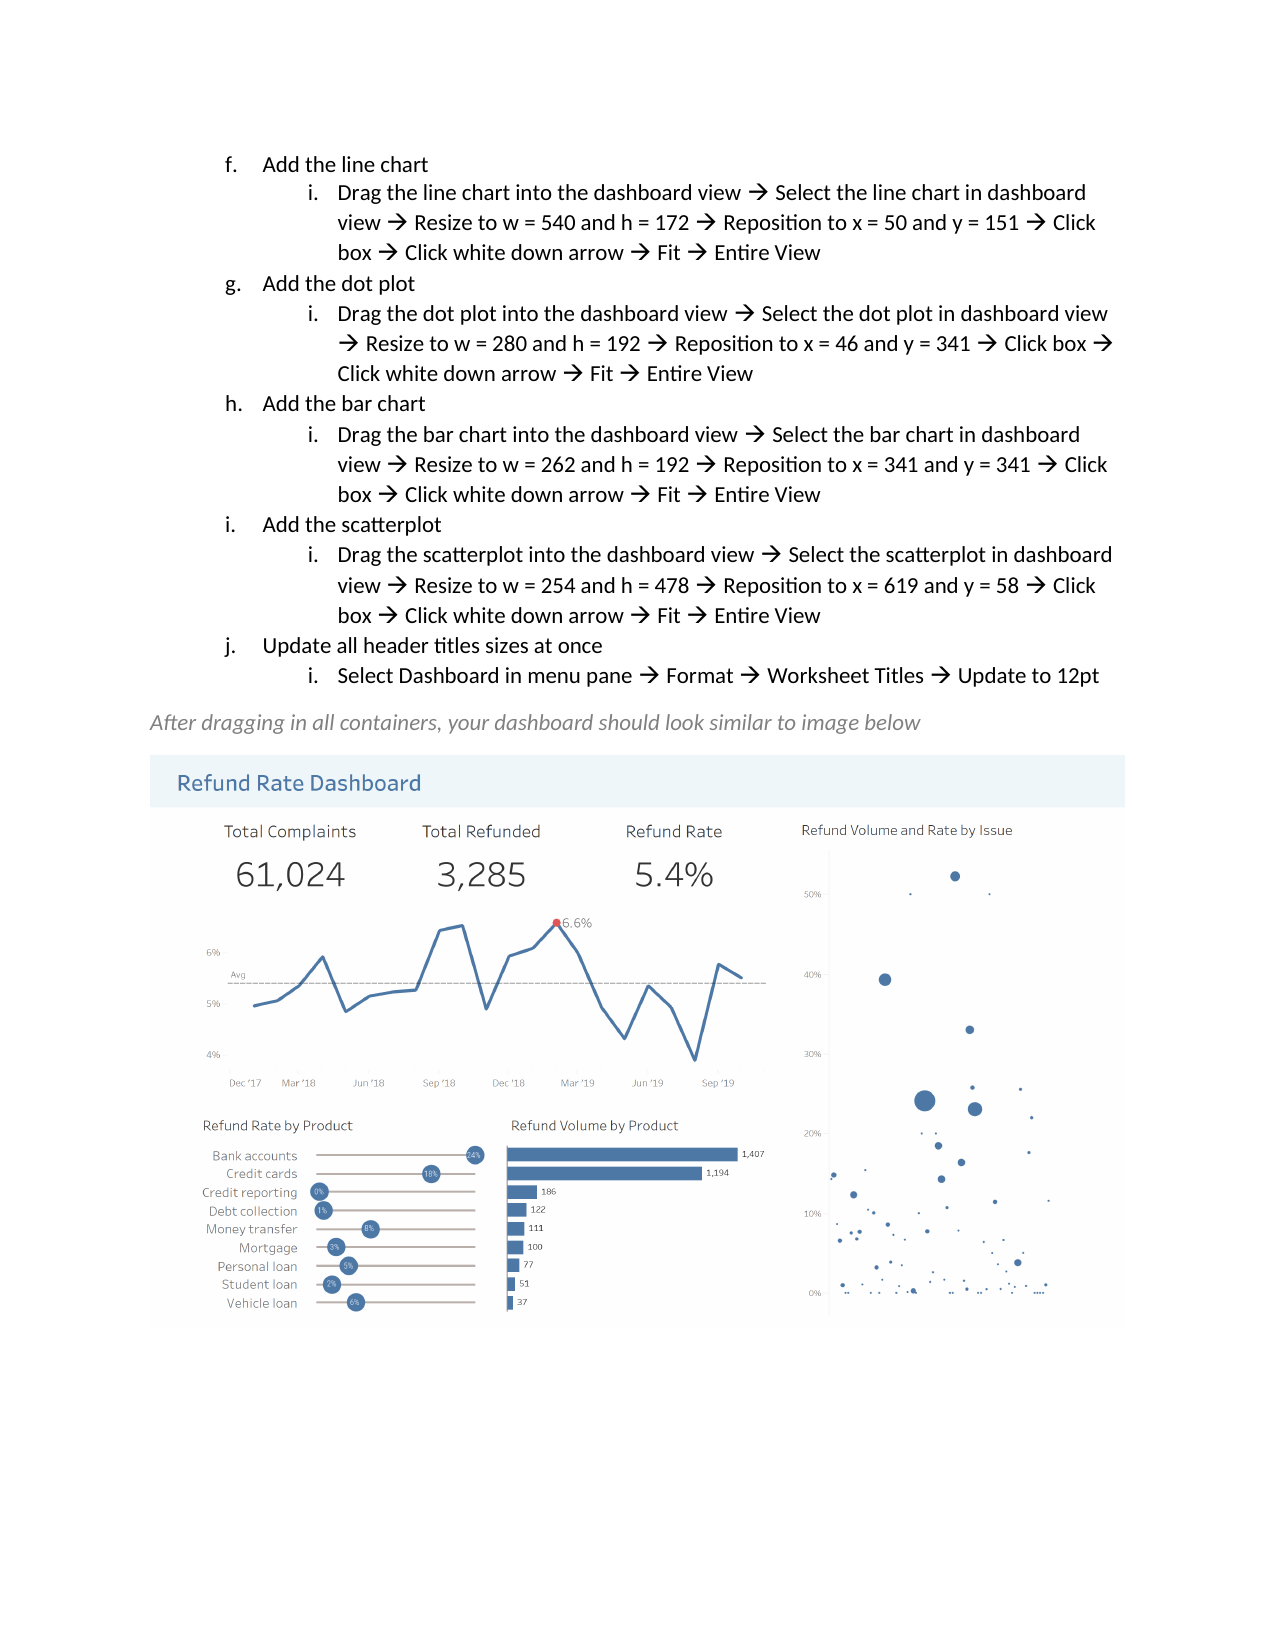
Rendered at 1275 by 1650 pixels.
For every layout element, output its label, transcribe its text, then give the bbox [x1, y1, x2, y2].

text After dragging in all containers, your dashboard should look similar to image below [150, 708, 1125, 736]
picture [150, 755, 1125, 1329]
list Add the bar chart [225, 389, 1125, 417]
list Drag the scatterplot into the dashboard view Select the scatterplot in dashboard view Resize to w = 254 and h = 478 Reposition to x = 619 and y = 58 Click box Click white down arrow Fit Entire View [319, 541, 1125, 629]
list Update all header titles sizes at once [225, 631, 1125, 659]
list Drag the bar chart into the dashboard view Select the bar chart in dashboard view Resize to w = 262 and h = 192 Reposition to x = 341 and y = 341 Click box Click white down arrow Fit Entire View [319, 420, 1125, 508]
list Add the line chart [225, 150, 1125, 178]
list Add the dot plot [225, 269, 1125, 297]
list Drag the dot plot into the dashboard view Select the dot plot in dashboard view Resize to w = 280 and h = 192 Reposition to x = 46 and y = 341 Click box Click white down arrow Fit Entire View [319, 299, 1125, 387]
list Select Dashboard in menu pane Format Worksheet Titles Update to 12pt [319, 661, 1125, 689]
list Drag the line chart into the dashboard view Select the line chart in dashboard view Resize to w = 540 and h = 172 Reposition to x = 50 and y = 151 Click box Click white down arrow Fit Entire View [319, 178, 1125, 266]
list Add the scatterplot [225, 510, 1125, 538]
